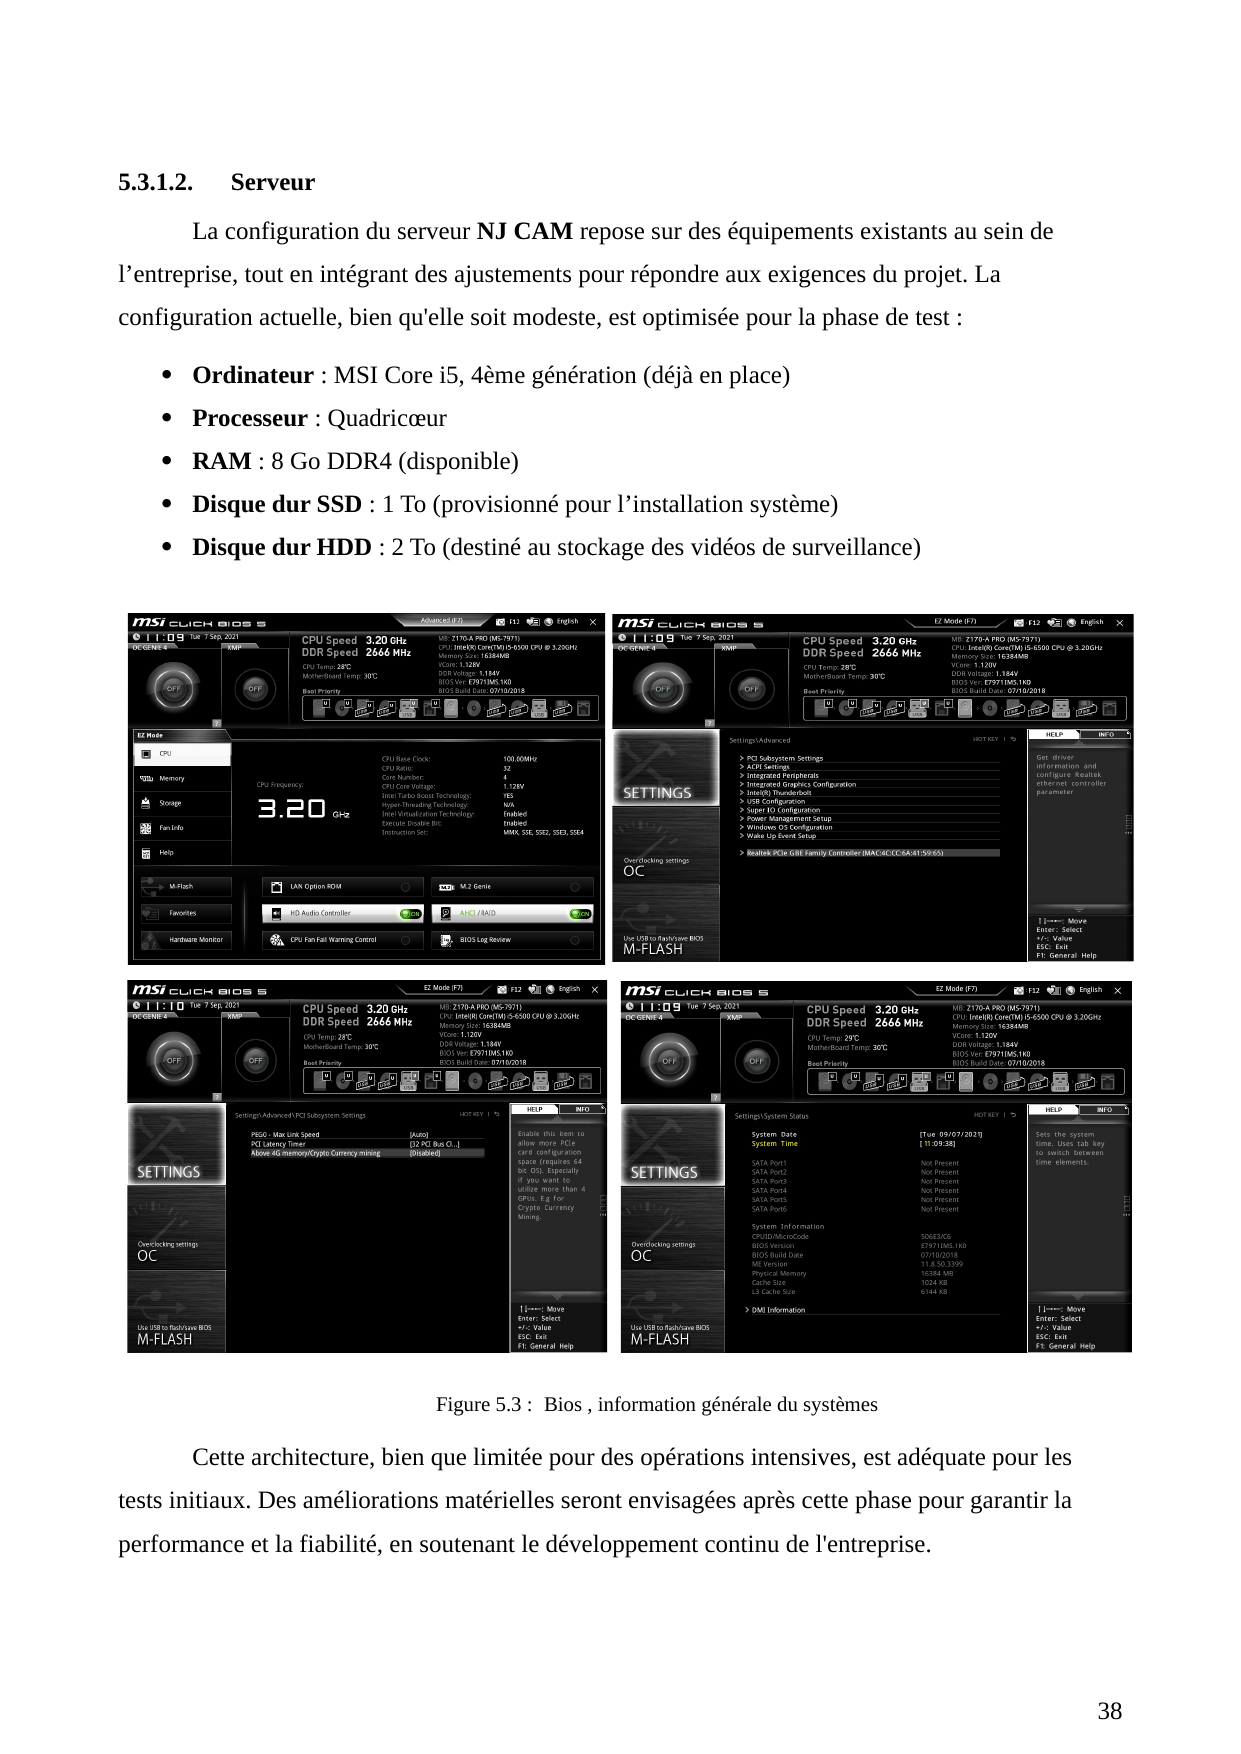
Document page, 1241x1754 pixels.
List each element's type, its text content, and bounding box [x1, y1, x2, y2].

picture [127, 613, 606, 965]
text Cette architecture, bien que limitée pour des opérations intensives, est adéquate pour les tests initiaux. Des améliorations matérielles seront envisagées après cette phase pour garantir la performance et la fiabilité, en soutenant le développement continu de l'entreprise. [118, 1442, 1122, 1557]
list RAM : 8 Go DDR4 (disponible) [162, 446, 1122, 475]
list Disque dur HDD : 2 To (destiné au stockage des vidéos de surveillance) [162, 532, 1122, 561]
picture [620, 981, 1132, 1353]
picture [127, 980, 608, 1353]
text La configuration du serveur NJ CAM repose sur des équipements existants au sein de l’entreprise, tout en intégrant des ajustements pour répondre aux exigences du projet. La configuration actuelle, bien qu'elle soit modeste, est optimisée pour la phase de test : [118, 216, 1122, 331]
list Ordinateur : MSI Core i5, 4ème génération (déjà en place) [162, 360, 1122, 389]
list Processeur : Quadricœur [162, 403, 1122, 432]
picture [612, 614, 1134, 962]
subtitle Serveur [118, 167, 1122, 195]
list Disque dur SSD : 1 To (provisionné pour l’installation système) [162, 489, 1122, 518]
